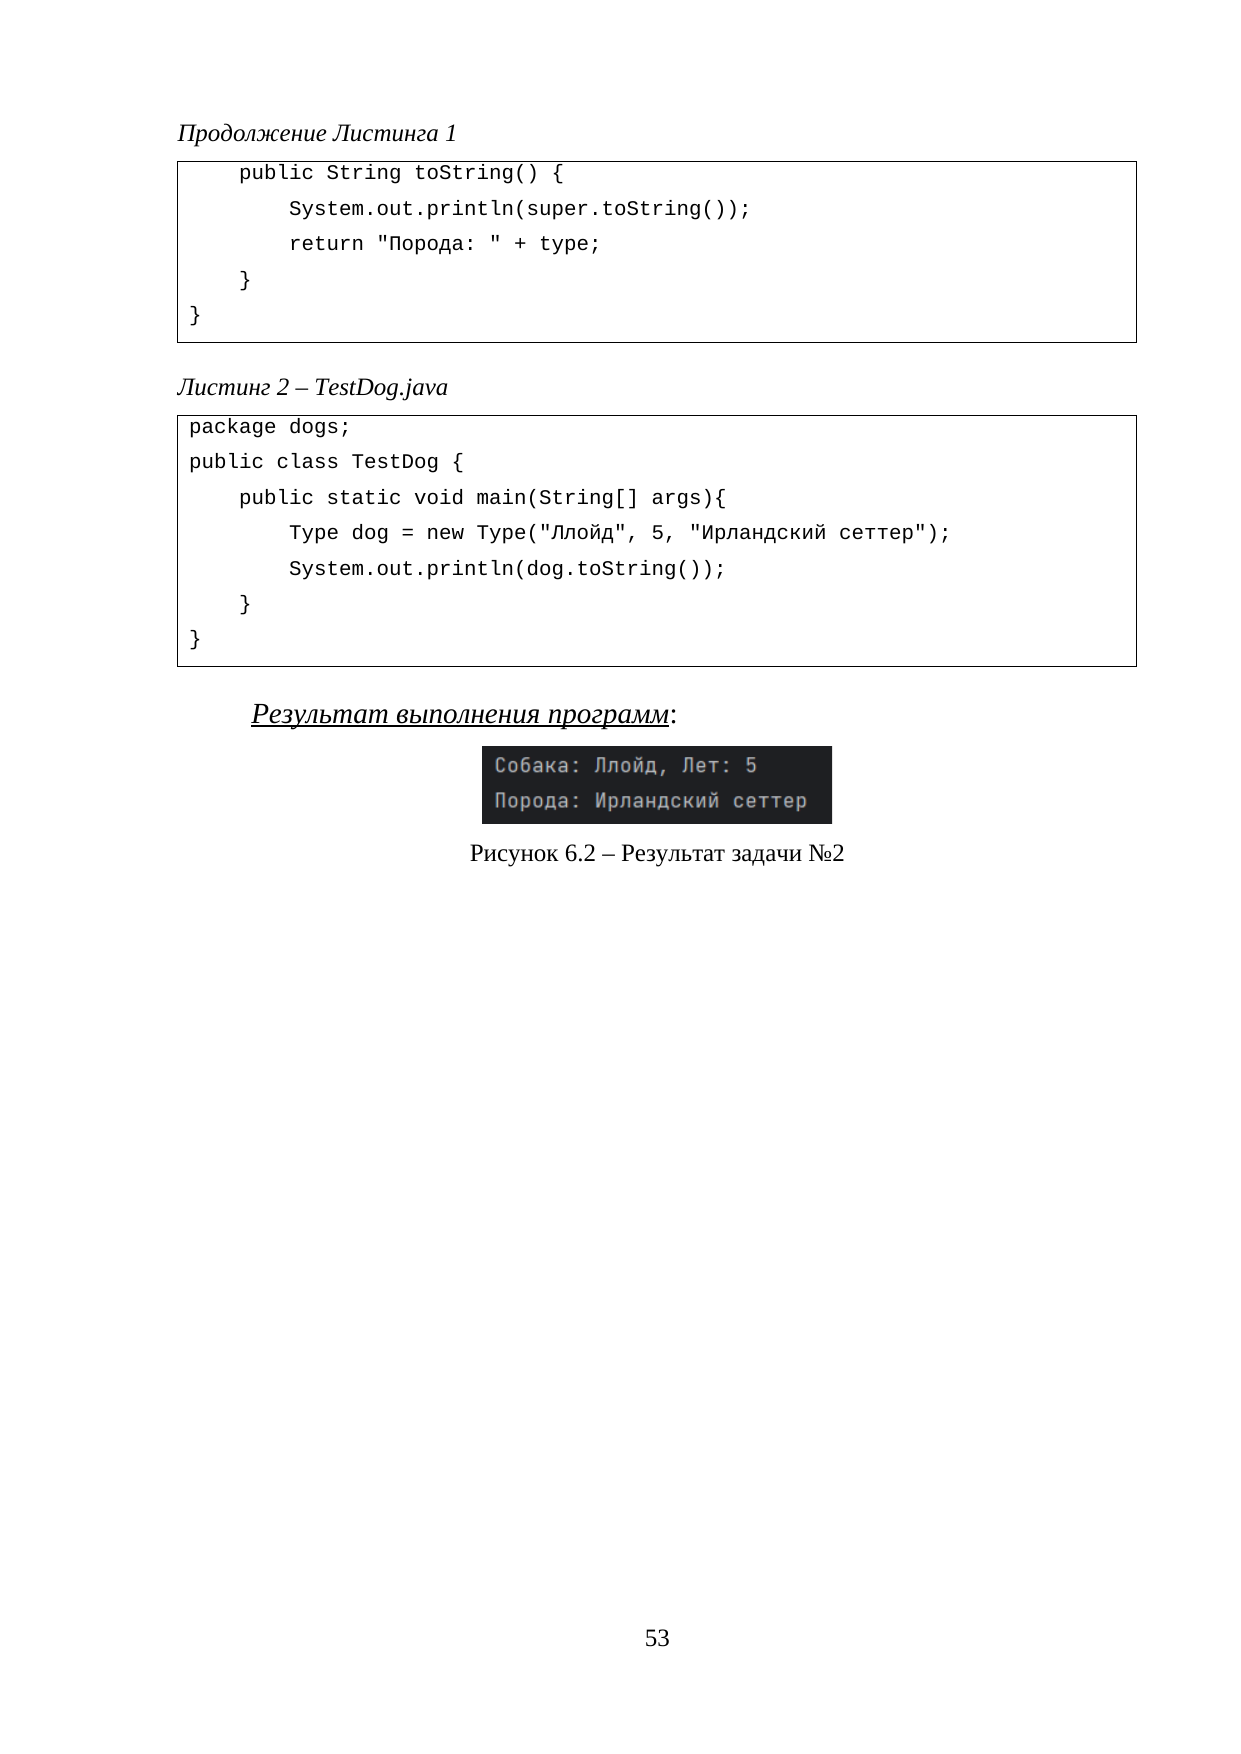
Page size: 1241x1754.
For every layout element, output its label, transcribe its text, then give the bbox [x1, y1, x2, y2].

text Результат выполнения программ: [177, 696, 1137, 729]
table_header package dogs; public class TestDog { public static void main(String[] args){ Type dog = new Type("Ллойд", 5, "Ирландский сеттер"); System.out.println(dog.toString()); } } [178, 416, 1136, 666]
text Продолжение Листинга 1 [177, 118, 1137, 147]
picture [482, 746, 833, 824]
text Рисунок 6.2 – Результат задачи №2 [177, 838, 1137, 867]
table_header public String toString() { System.out.println(super.toString()); return "Порода: " + type; } } [178, 162, 1136, 342]
text Листинг 2 – TestDog.java [177, 372, 1137, 400]
